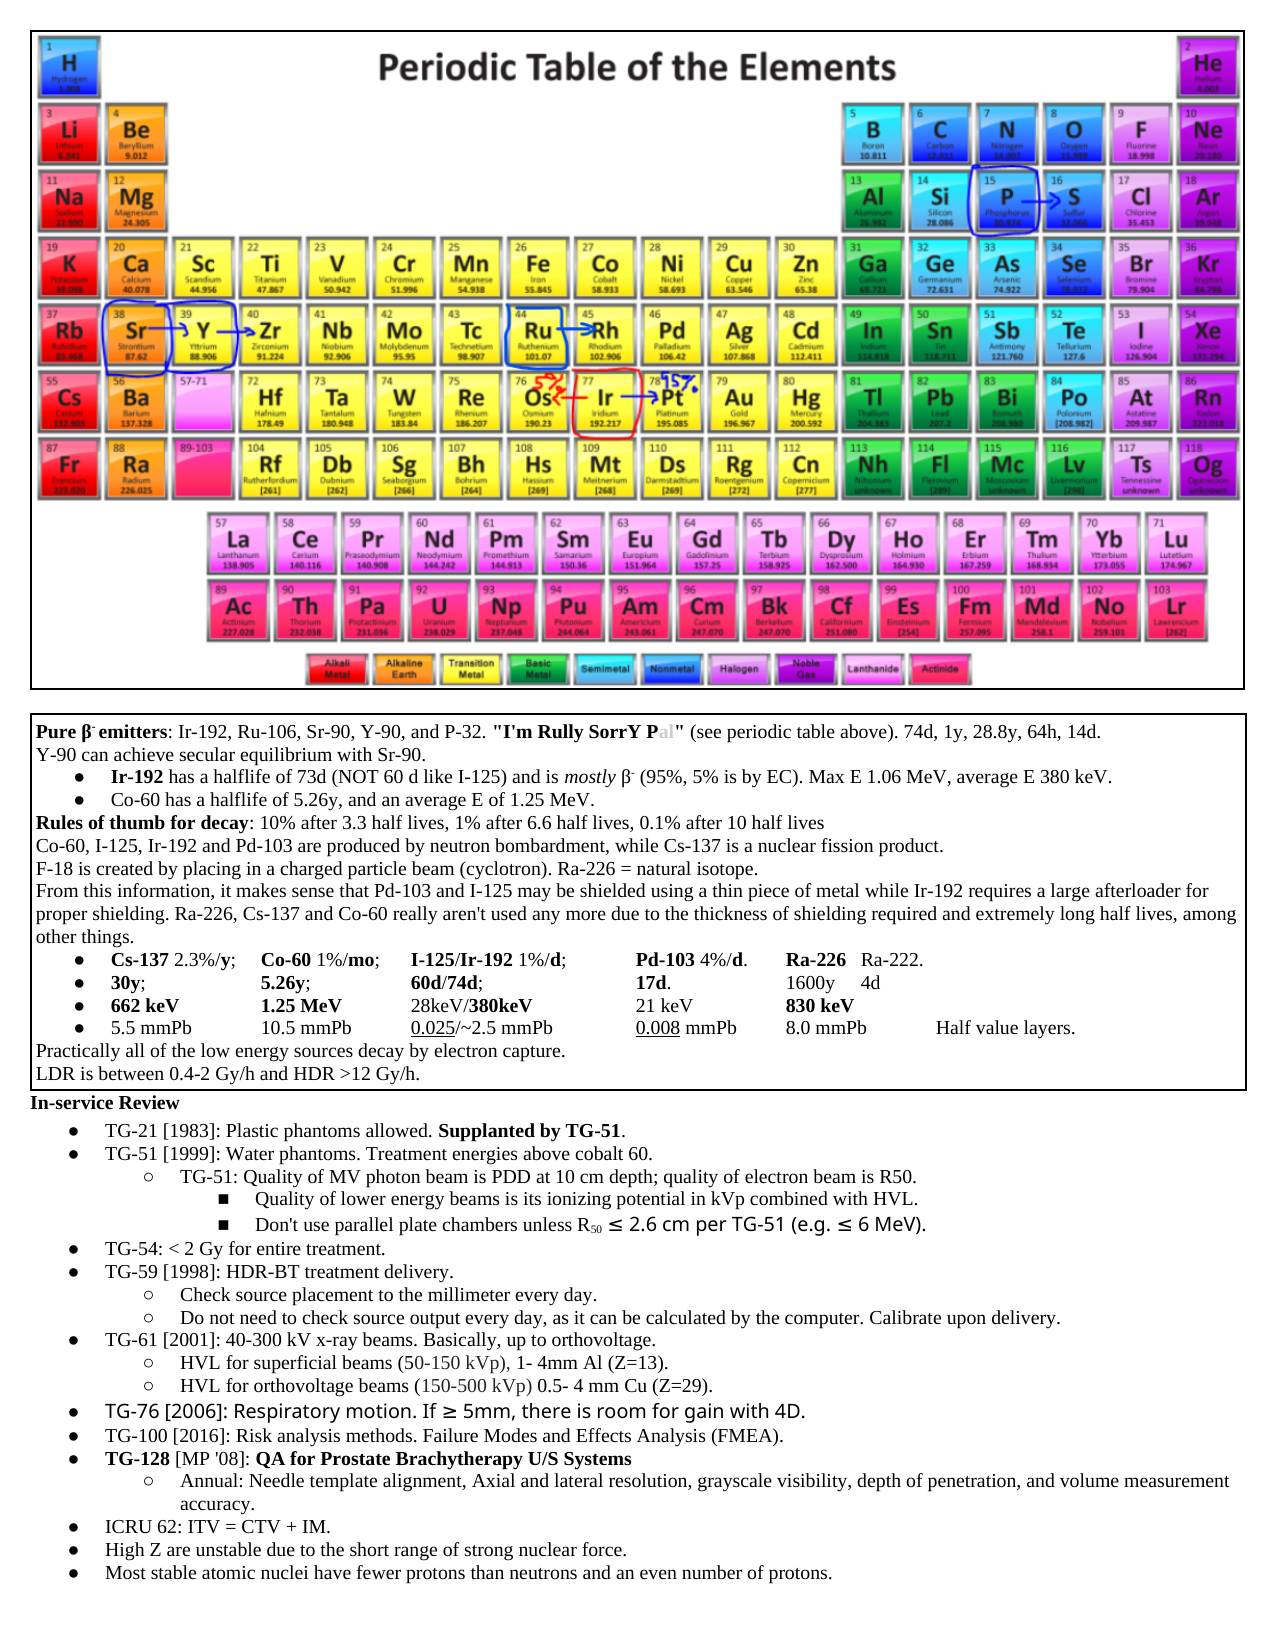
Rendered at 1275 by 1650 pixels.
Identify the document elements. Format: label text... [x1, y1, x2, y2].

list HVL for orthovoltage beams (150-500 kVp) 0.5- 4 mm Cu (Z=29). [532, 1374, 1245, 1397]
table_header Pure β- emitters: Ir-192, Ru-106, Sr-90, Y-90, and P-32. "I'm Rully SorrY Pal" (see periodic table above). 74d, 1y, 28.8y, 64h, 14d. Y-90 can achieve secular equilibrium with Sr-90. Ir-192 has a halflife of 73d (NOT 60 d like I-125) and is mostly β- (95%, 5% is by EC). Max E 1.06 MeV, average E 380 keV. Co-60 has a halflife of 5.26y, and an average E of 1.25 MeV. Rules of thumb for decay: 10% after 3.3 half lives, 1% after 6.6 half lives, 0.1% after 10 half lives Co-60, I-125, Ir-192 and Pd-103 are produced by neutron bombardment, while Cs-137 is a nuclear fission product. F-18 is created by placing in a charged particle beam (cyclotron). Ra-226 = natural isotope. From this information, it makes sense that Pd-103 and I-125 may be shielded using a thin piece of metal while Ir-192 requires a large afterloader for proper shielding. Ra-226, Cs-137 and Co-60 really aren't used any more due to the thickness of shielding required and extremely long half lives, among other things. Cs-137 2.3%/y; Co-60 1%/mo; I-125/Ir-192 1%/d; Pd-103 4%/d. Ra-226 Ra-222. 30y; 5.26y; 60d/74d; 17d. 1600y 4d 662 keV 1.25 MeV 28keV/380keV 21 keV 830 keV 5.5 mmPb 10.5 mmPb 0.025/~2.5 mmPb 0.008 mmPb 8.0 mmPb Half value layers. Practically all of the low energy sources decay by electron capture. LDR is between 0.4-2 Gy/h and HDR >12 Gy/h. [32, 715, 1245, 1089]
list High Z are unstable due to the short range of strong nuclear force. [67, 1538, 1245, 1561]
list TG-21 [1983]: Plastic phantoms allowed. Supplanted by TG-51. [67, 1119, 1245, 1142]
list Check source placement to the millimeter every day. [142, 1283, 1245, 1306]
list TG-51: Quality of MV photon beam is PDD at 10 cm depth; quality of electron beam is R50. [142, 1164, 1245, 1187]
list TG-54: < 2 Gy for entire treatment. [67, 1237, 1245, 1260]
list TG-59 [1998]: HDR-BT treatment delivery. [67, 1260, 1245, 1283]
list Quality of lower energy beams is its ionizing potential in kVp combined with HVL. [217, 1187, 1245, 1210]
list Do not need to check source output every day, as it can be calculated by the computer. Calibrate upon delivery. [142, 1306, 1245, 1328]
list TG-61 [2001]: 40-300 kV x-ray beams. Basically, up to orthovoltage. [67, 1328, 1245, 1351]
list TG-128 [MP '08]: QA for Prostate Brachytherapy U/S Systems [67, 1447, 1245, 1469]
list HVL for superficial beams (50-150 kVp), 1- 4mm Al (Z=13). [516, 1351, 1245, 1374]
list HVL for orthovoltage beams (150-500 kVp) 0.5- 4 mm Cu (Z=29). [142, 1374, 421, 1397]
list Annual: Needle template alignment, Axial and lateral resolution, grayscale visibility, depth of penetration, and volume measurement accuracy. [142, 1469, 1245, 1515]
list ICRU 62: ITV = CTV + IM. [67, 1515, 1245, 1538]
list TG-76 [2006]: Respiratory motion. If ≥ 5mm, there is room for gain with 4D. [67, 1397, 1245, 1424]
list TG-51 [1999]: Water phantoms. Treatment energies above cobalt 60. [67, 1142, 1245, 1164]
list Most stable atomic nuclei have fewer protons than neutrons and an even number of protons. [67, 1561, 1245, 1583]
list TG-100 [2016]: Risk analysis methods. Failure Modes and Effects Analysis (FMEA). [67, 1424, 1245, 1447]
subtitle In-service Review [30, 1091, 1245, 1114]
list HVL for superficial beams (50-150 kVp), 1- 4mm Al (Z=13). [142, 1351, 414, 1374]
list Don't use parallel plate chambers unless R50 ≤ 2.6 cm per TG-51 (e.g. ≤ 6 MeV). [217, 1210, 1245, 1237]
picture [32, 32, 1243, 688]
